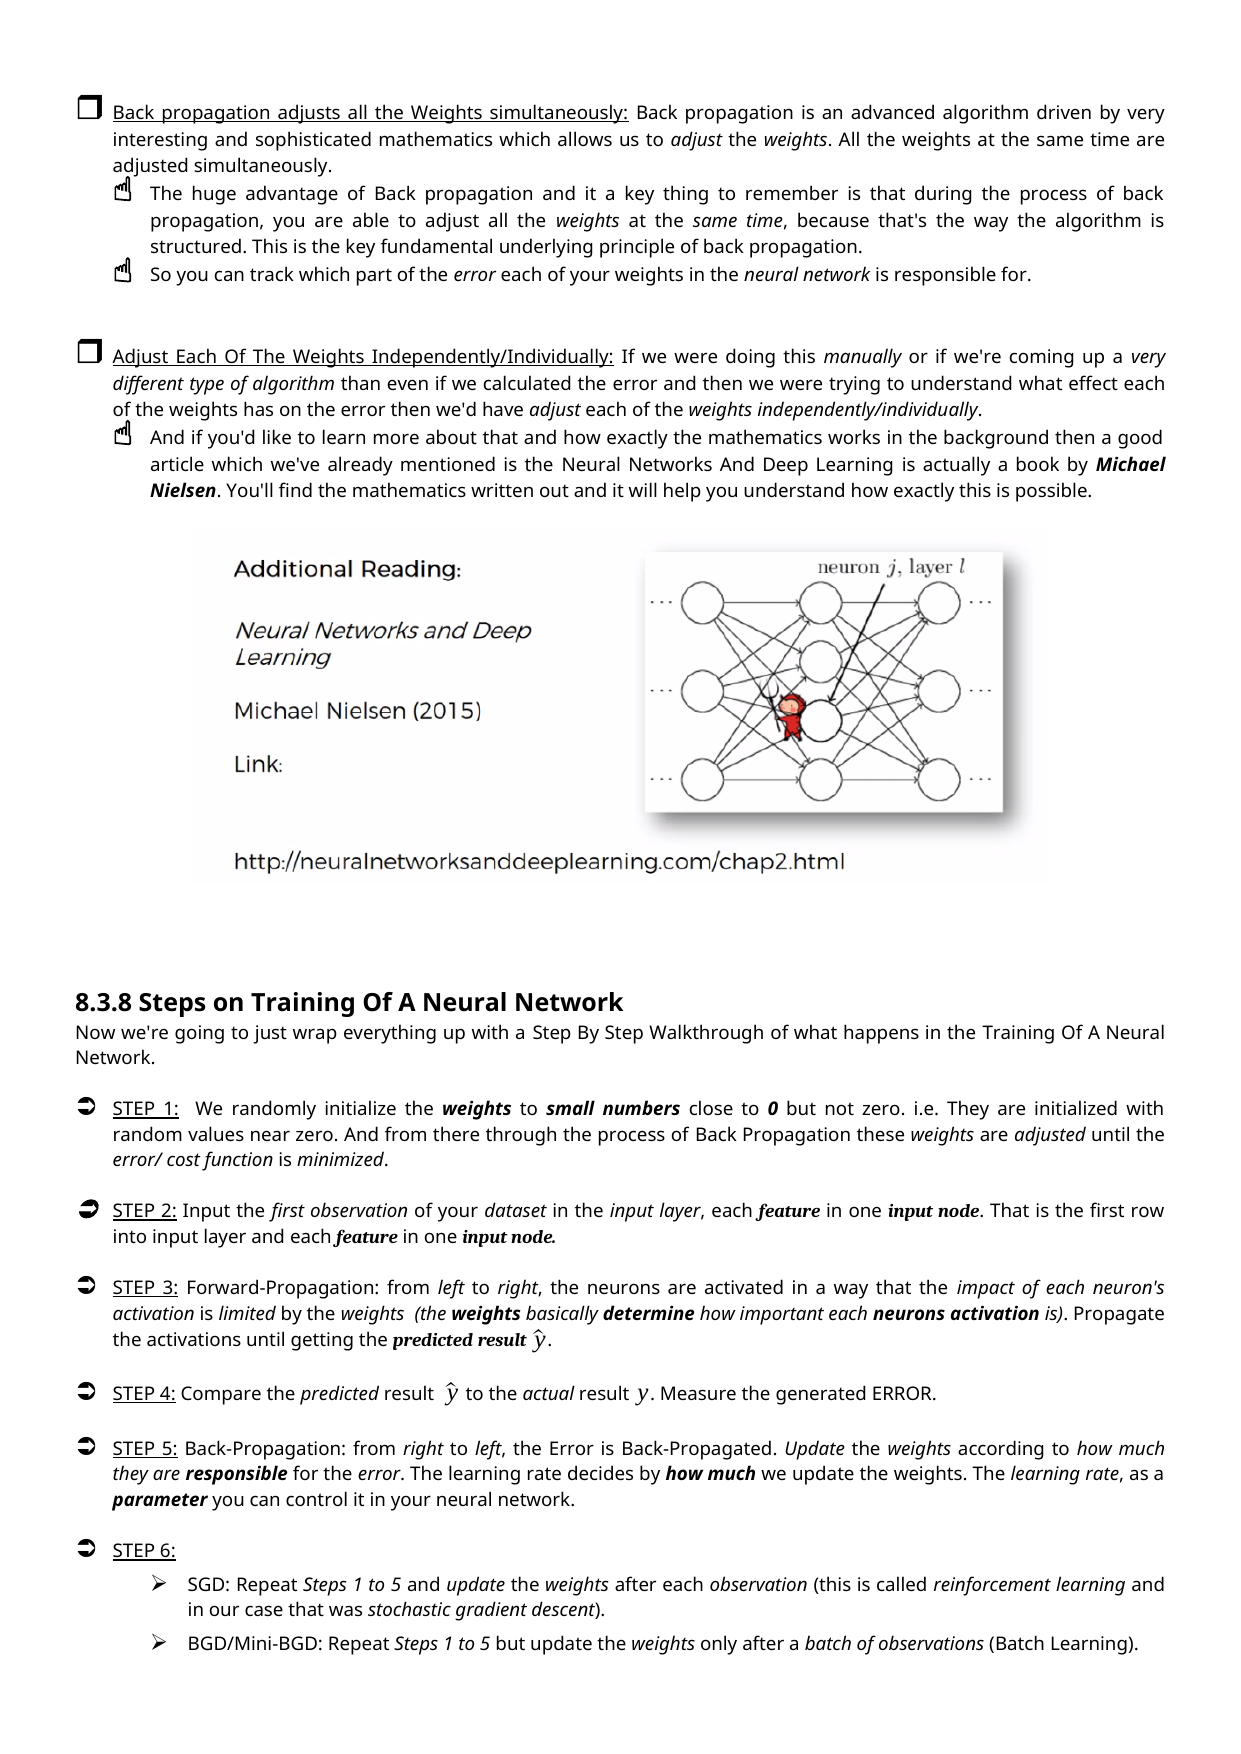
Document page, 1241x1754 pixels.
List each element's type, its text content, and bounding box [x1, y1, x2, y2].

list STEP 3: Forward-Propagation: from left to right, the neurons are activated in a way that the impact of each neuron's activation is limited by the weights (the weights basically determine how important each neurons activation is). Propagate the activations until getting the predicted result . [75, 1274, 1165, 1353]
list And if you'd like to learn more about that and how exactly the mathematics works in the background then a good article which we've already mentioned is the Neural Networks And Deep Learning is actually a book by Michael Nielsen. You'll find the mathematics written out and it will help you understand how exactly this is possible. [112, 421, 1165, 503]
list STEP 6: [75, 1537, 1165, 1563]
text 8.3.8 Steps on Training Of A Neural Network [75, 985, 1165, 1019]
list So you can track which part of the error each of your weights in the neural network is responsible for. [112, 259, 1165, 289]
list Back propagation adjusts all the Weights simultaneously: Back propagation is an advanced algorithm driven by very interesting and sophisticated mathematics which allows us to adjust the weights. All the weights at the same time are adjusted simultaneously. [75, 96, 1165, 177]
list SGD: Repeat Steps 1 to 5 and update the weights after each observation (this is called reinforcement learning and in our case that was stochastic gradient descent). [150, 1571, 1165, 1622]
list STEP 1: We randomly initialize the weights to small numbers close to 0 but not zero. i.e. They are initialized with random values near zero. And from there through the process of Back Propagation these weights are adjusted until the error/ cost function is minimized. [75, 1096, 1165, 1172]
list BGD/Mini-BGD: Repeat Steps 1 to 5 but update the weights only after a batch of observations (Batch Learning). [150, 1631, 1165, 1656]
list STEP 2: Input the first observation of your dataset in the input layer, each feature in one input node. That is the first row into input layer and each feature in one input node. [75, 1198, 1165, 1249]
list STEP 4: Compare the predicted result to the actual result . Measure the generated ERROR. [75, 1378, 1165, 1410]
picture [190, 528, 1050, 883]
list The huge advantage of Back propagation and it a key thing to remember is that during the process of back propagation, you are able to adjust all the weights at the same time, because that's the way the algorithm is structured. This is the key fundamental underlying principle of back propagation. [112, 177, 1165, 259]
list Adjust Each Of The Weights Independently/Individually: If we were doing this manually or if we're coming up a very different type of algorithm than even if we calculated the error and then we were trying to understand what effect each of the weights has on the error then we'd have adjust each of the weights independently/individually. [75, 340, 1165, 421]
list STEP 5: Back-Propagation: from right to left, the Error is Back-Propagated. Update the weights according to how much they are responsible for the error. The learning rate decides by how much we update the weights. The learning rate, as a parameter you can control it in your neural network. [75, 1435, 1165, 1512]
text Now we're going to just wrap everything up with a Step By Step Walkthrough of what happens in the Training Of A Neural Network. [75, 1019, 1165, 1070]
